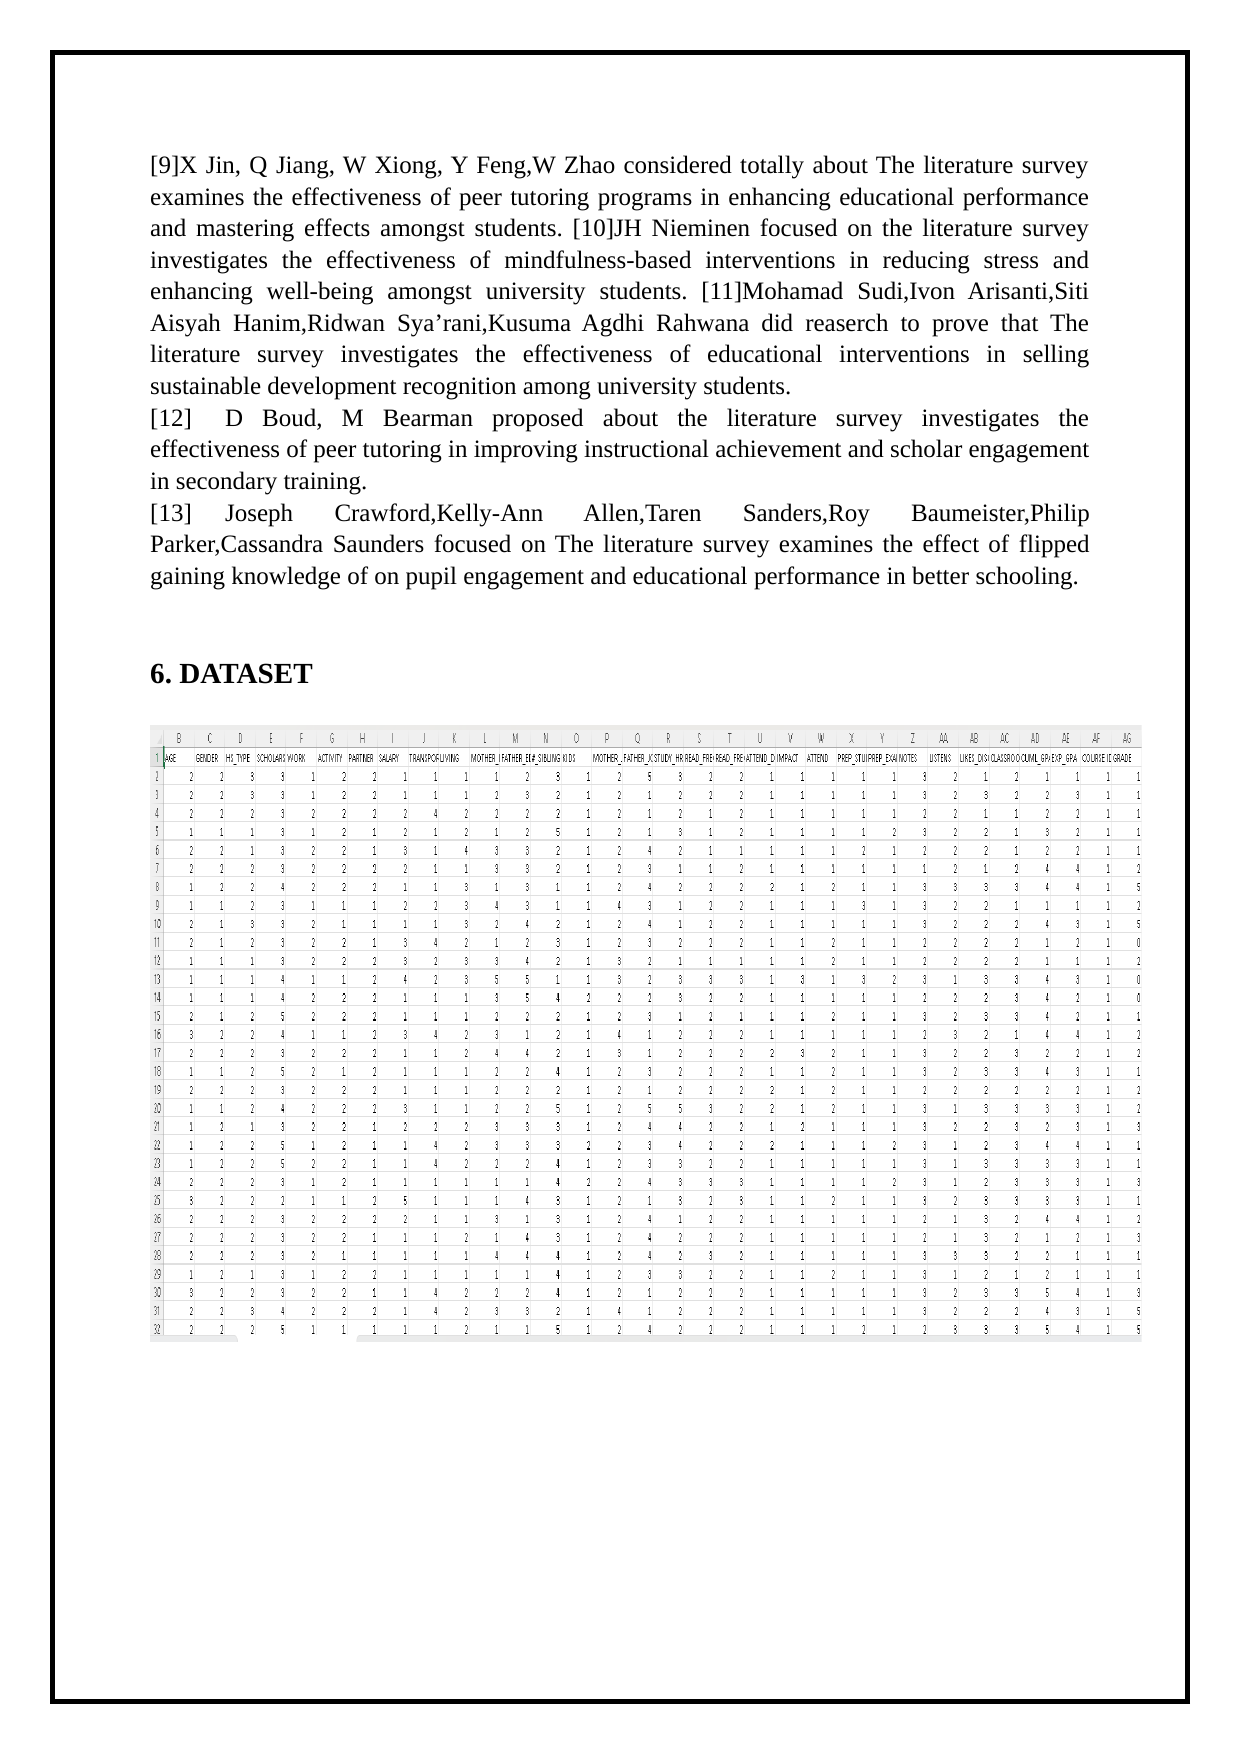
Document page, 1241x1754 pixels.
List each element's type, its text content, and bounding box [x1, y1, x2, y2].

text 6. DATASET [150, 657, 1090, 690]
picture [150, 725, 1142, 1342]
text [13] Joseph Crawford,Kelly-Ann Allen,Taren Sanders,Roy Baumeister,Philip Parker,Cassandra Saunders focused on The literature survey examines the effect of flipped gaining knowledge of on pupil engagement and educational performance in better schooling. [150, 498, 1090, 590]
text [9]X Jin, Q Jiang, W Xiong, Y Feng,W Zhao considered totally about The literature survey examines the effectiveness of peer tutoring programs in enhancing educational performance and mastering effects amongst students. [10]JH Nieminen focused on the literature survey investigates the effectiveness of mindfulness-based interventions in reducing stress and enhancing well-being amongst university students. [11]Mohamad Sudi,Ivon Arisanti,Siti Aisyah Hanim,Ridwan Sya’rani,Kusuma Agdhi Rahwana did reaserch to prove that The literature survey investigates the effectiveness of educational interventions in selling sustainable development recognition among university students. [150, 150, 1090, 400]
text [12] D Boud, M Bearman proposed about the literature survey investigates the effectiveness of peer tutoring in improving instructional achievement and scholar engagement in secondary training. [150, 403, 1090, 495]
